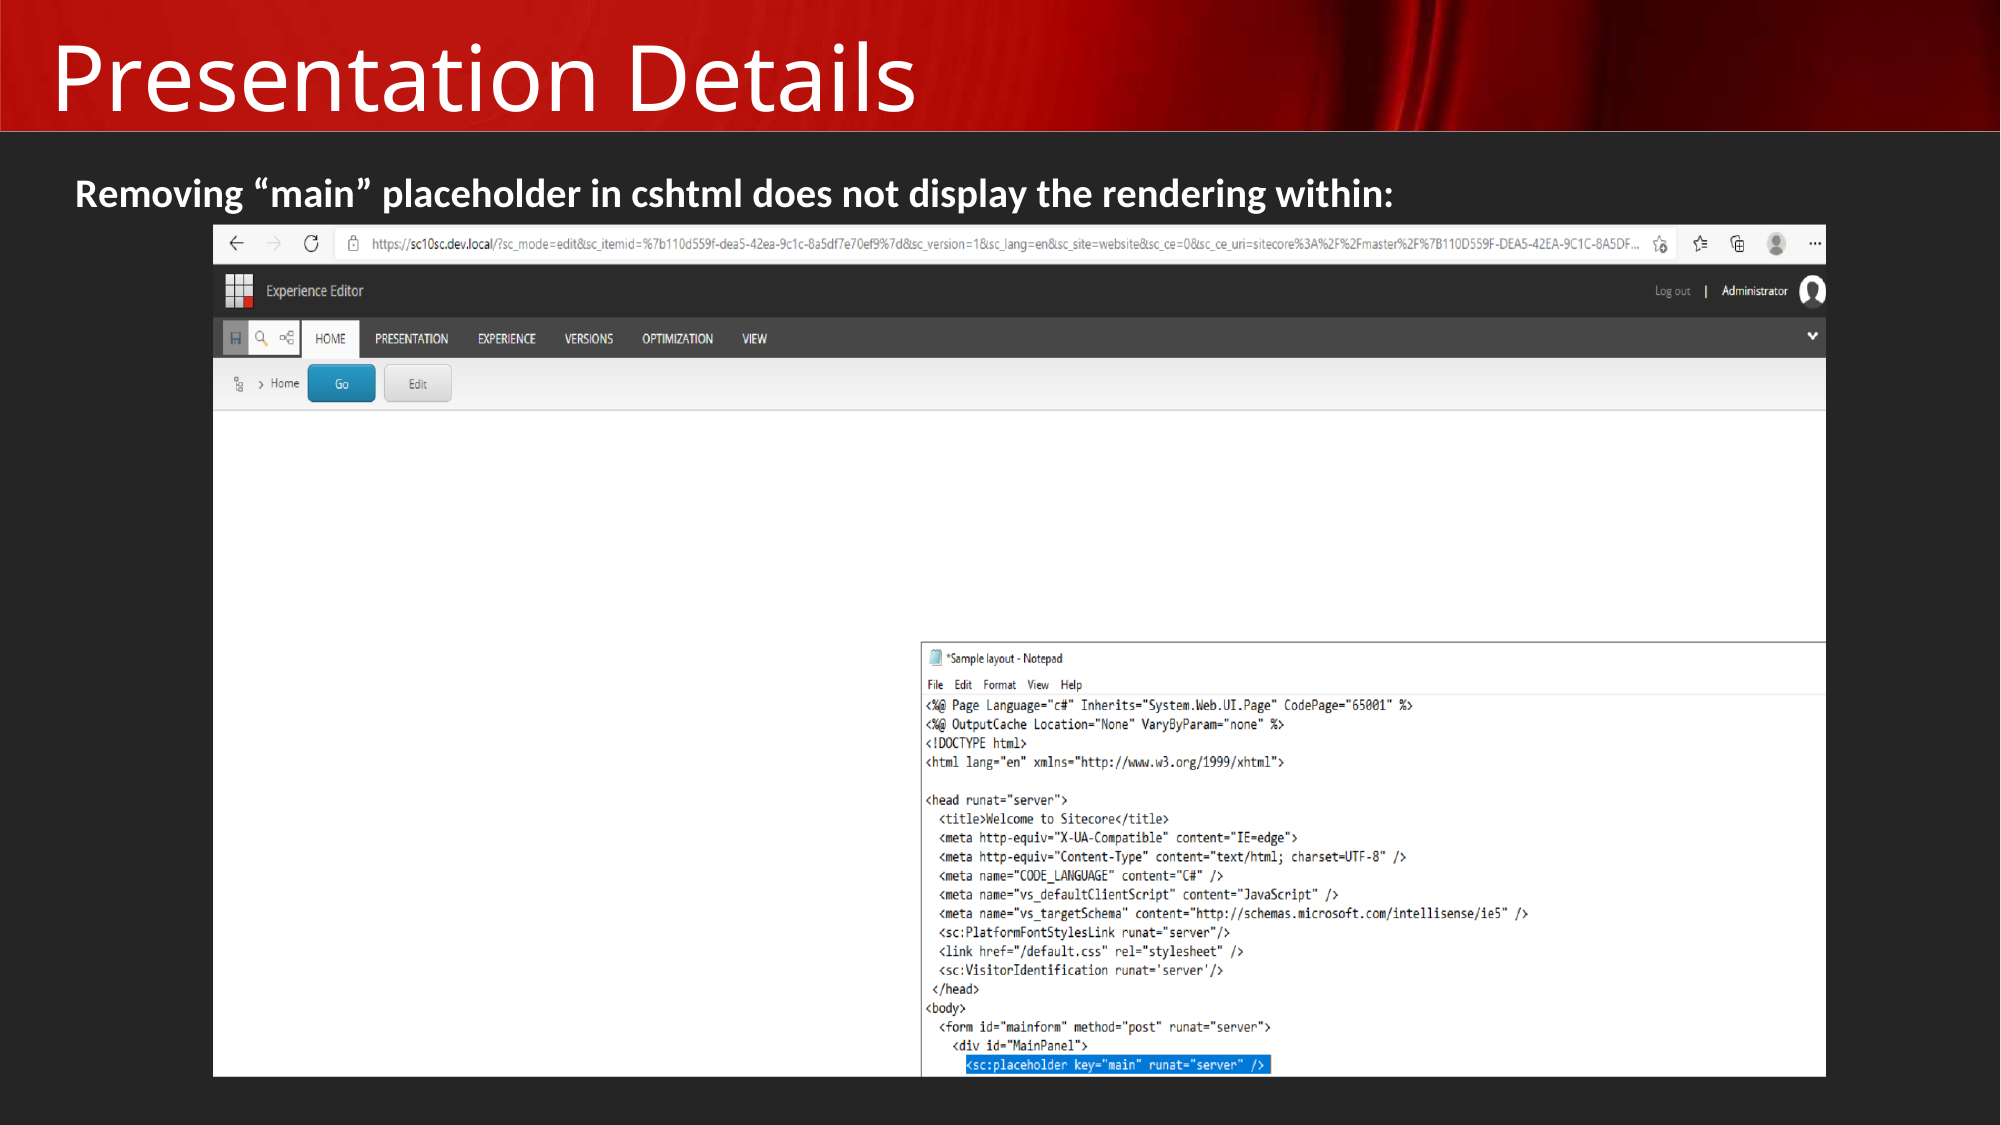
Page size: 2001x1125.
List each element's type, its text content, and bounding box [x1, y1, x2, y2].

text Removing “main” placeholder in cshtml does not display the rendering within: [75, 168, 1850, 218]
text Presentation Details [50, 13, 1850, 138]
picture [0, 0, 2001, 1125]
